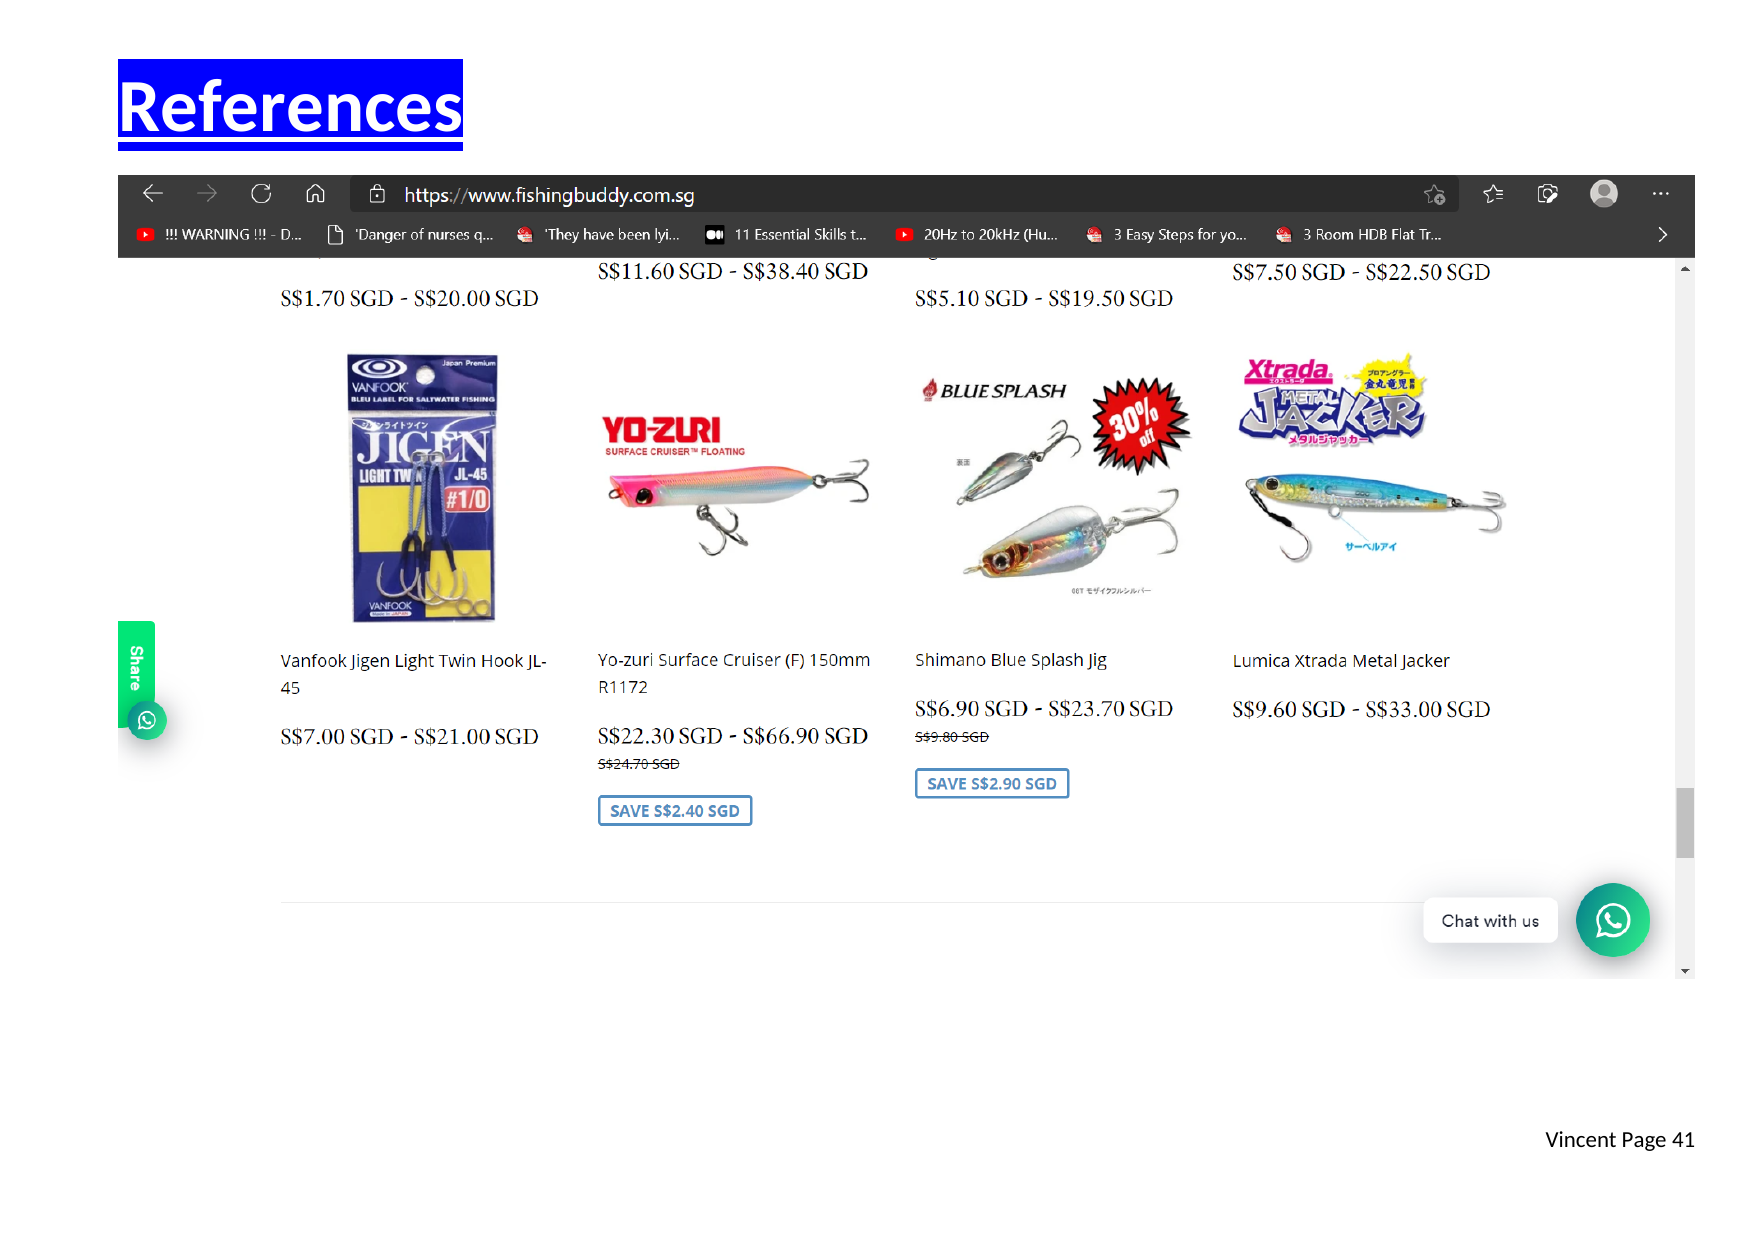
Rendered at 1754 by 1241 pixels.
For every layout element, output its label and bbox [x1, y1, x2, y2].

picture [118, 175, 1695, 979]
